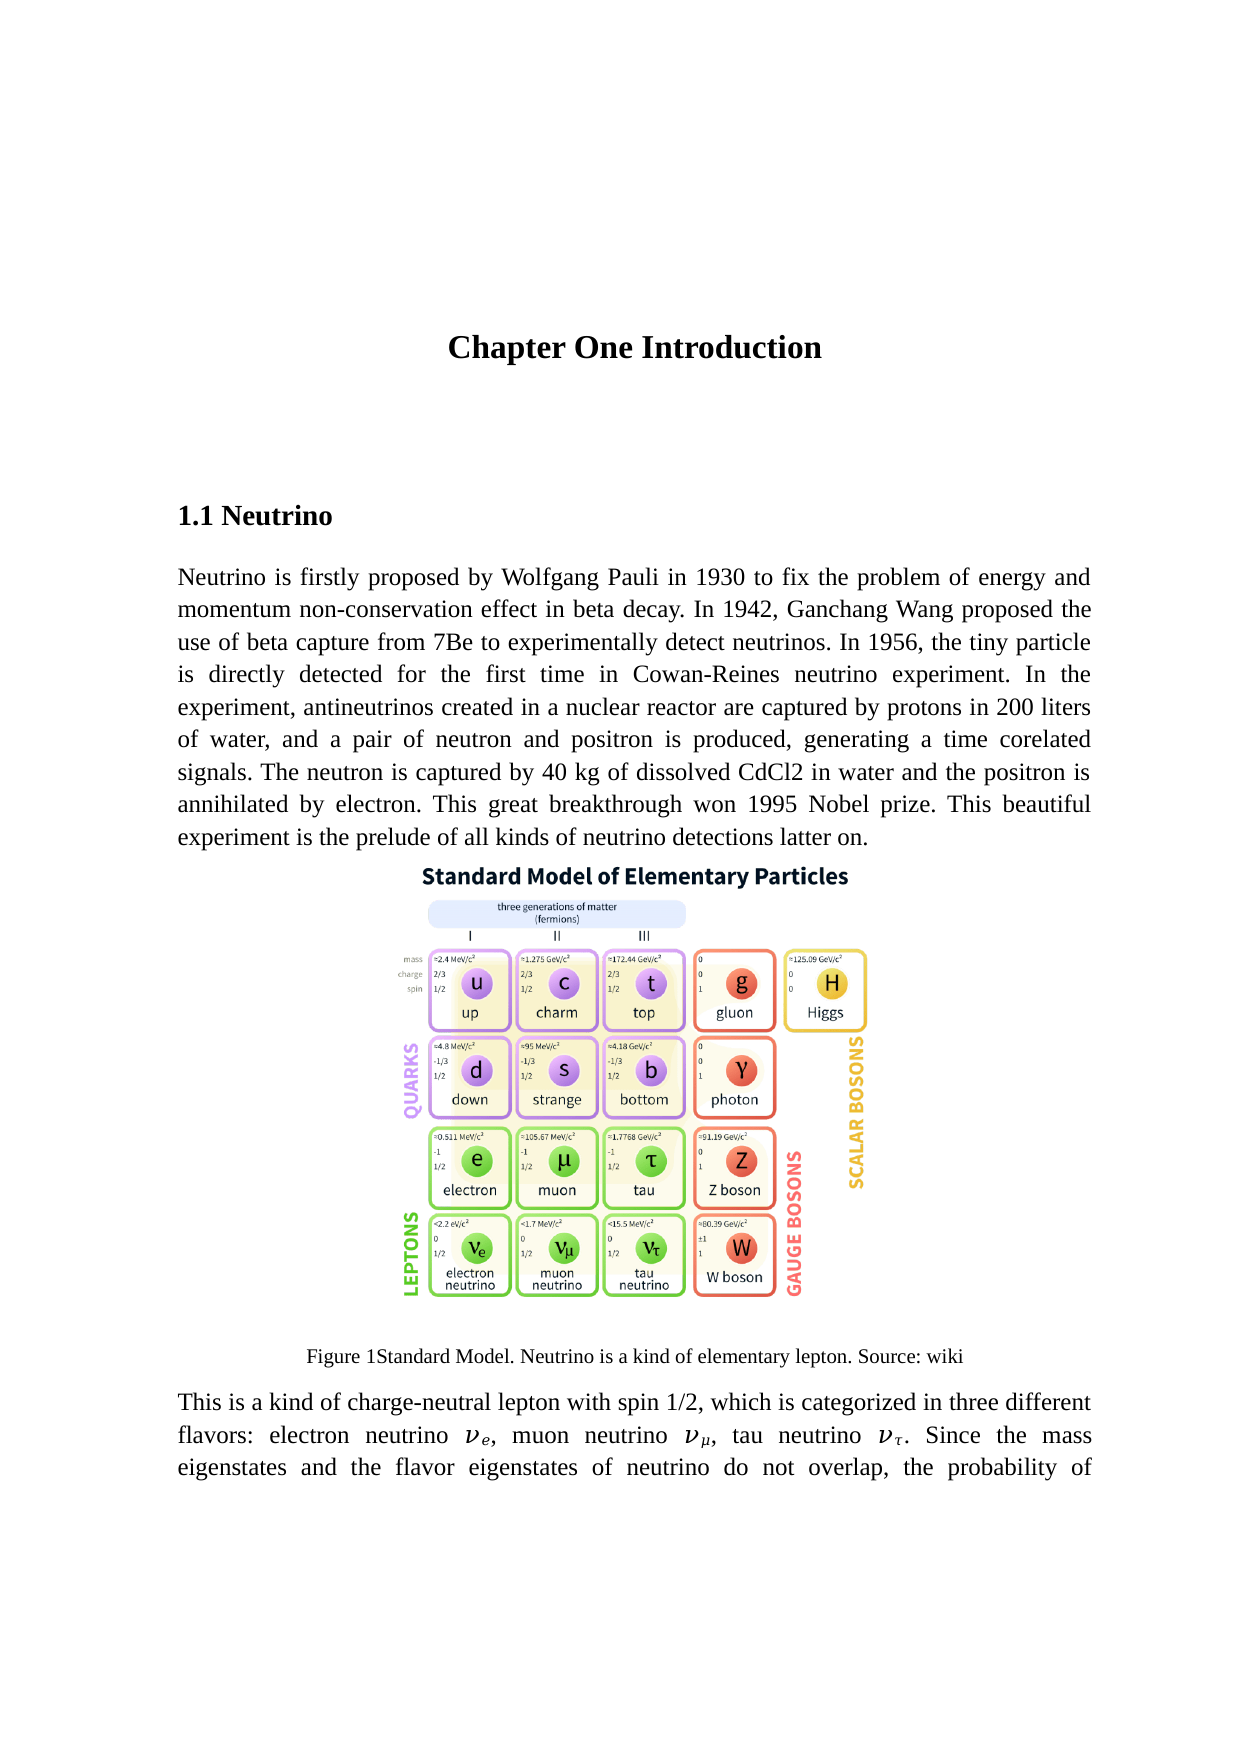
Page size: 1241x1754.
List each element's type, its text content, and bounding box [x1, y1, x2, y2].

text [177, 1385, 1092, 1482]
subtitle Chapter One Introduction [177, 314, 1092, 379]
text Figure Standard Model. Neutrino is a kind of elementary lepton. Source: wiki [177, 1340, 1092, 1373]
subtitle 1.1 Neutrino [177, 483, 1092, 548]
picture [393, 852, 877, 1315]
text Neutrino is firstly proposed by Wolfgang Pauli in 1930 to fix the problem of energy and momentum non-conservation effect in beta decay. In 1942, Ganchang Wang proposed the use of beta capture from 7Be to experimentally detect neutrinos. In 1956, the tiny particle is directly detected for the first time in Cowan-Reines neutrino experiment. In the experiment, antineutrinos created in a nuclear reactor are captured by protons in 200 liters of water, and a pair of neutron and positron is produced, generating a time corelated signals. The neutron is captured by 40 kg of dissolved CdCl2 in water and the positron is annihilated by electron. This great breakthrough won 1995 Nobel prize. This beautiful experiment is the prelude of all kinds of neutrino detections latter on. [177, 560, 1092, 853]
